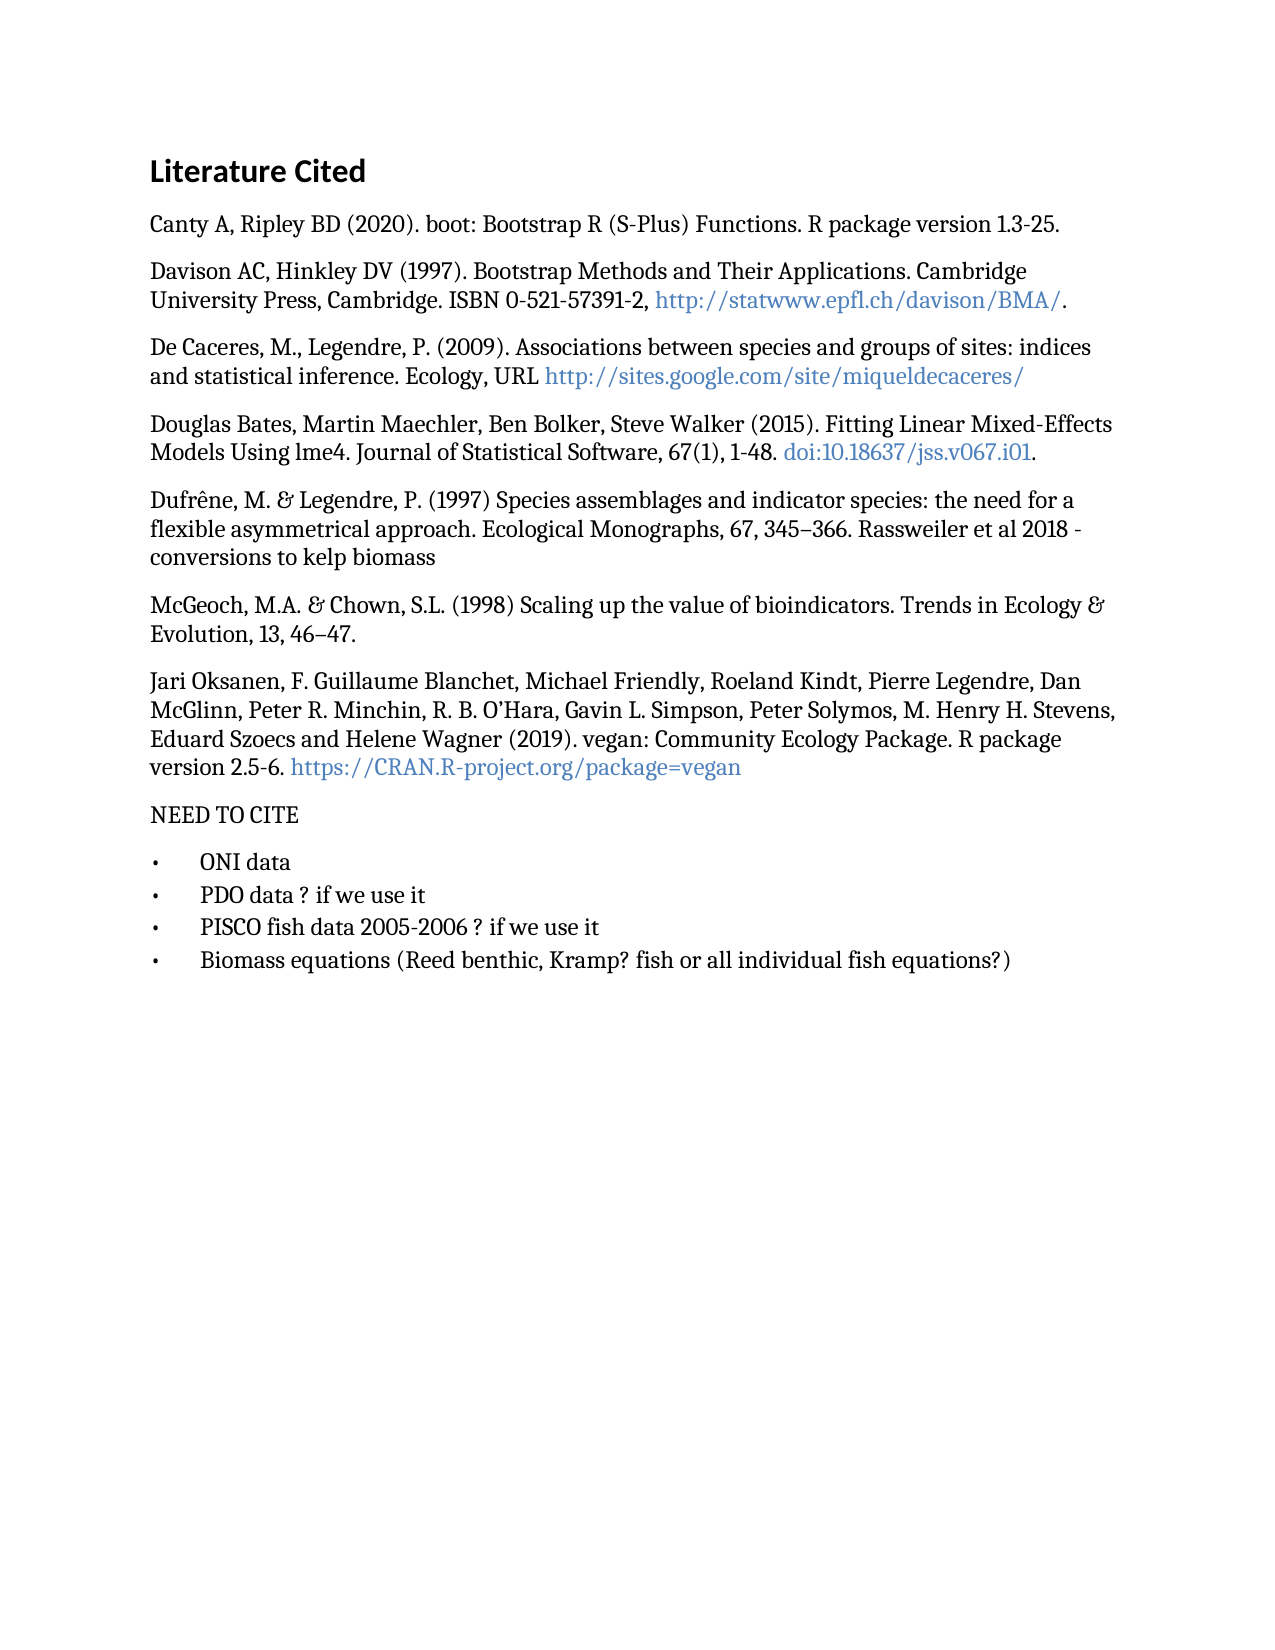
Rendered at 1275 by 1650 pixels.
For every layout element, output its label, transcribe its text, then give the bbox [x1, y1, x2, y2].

list Biomass equations (Reed benthic, Kramp? fish or all individual fish equations?) [150, 946, 1125, 974]
list PDO data ? if we use it [150, 881, 1125, 909]
text Dufrêne, M. & Legendre, P. (1997) Species assemblages and indicator species: the need for a flexible asymmetrical approach. Ecological Monographs, 67, 345–366. Rassweiler et al 2018 - conversions to kelp biomass [150, 486, 1125, 572]
list ONI data [150, 848, 1125, 877]
text Canty A, Ripley BD (2020). boot: Bootstrap R (S-Plus) Functions. R package version 1.3-25. [150, 209, 1125, 238]
text Douglas Bates, Martin Maechler, Ben Bolker, Steve Walker (2015). Fitting Linear Mixed-Effects Models Using lme4. Journal of Statistical Software, 67(1), 1-48. doi:10.18637/jss.v067.i01. [150, 409, 1125, 467]
text Jari Oksanen, F. Guillaume Blanchet, Michael Friendly, Roeland Kindt, Pierre Legendre, Dan McGlinn, Peter R. Minchin, R. B. O’Hara, Gavin L. Simpson, Peter Solymos, M. Henry H. Stevens, Eduard Szoecs and Helene Wagner (2019). vegan: Community Ecology Package. R package version 2.5-6. https://CRAN.R-project.org/package=vegan [150, 667, 1125, 782]
text NEED TO CITE [150, 801, 1125, 829]
text McGeoch, M.A. & Chown, S.L. (1998) Scaling up the value of bioindicators. Trends in Ecology & Evolution, 13, 46–47. [150, 591, 1125, 648]
list PISCO fish data 2005-2006 ? if we use it [150, 913, 1125, 942]
text De Caceres, M., Legendre, P. (2009). Associations between species and groups of sites: indices and statistical inference. Ecology, URL http://sites.google.com/site/miqueldecaceres/ [150, 333, 1125, 391]
subtitle Literature Cited [150, 150, 1125, 191]
text Davison AC, Hinkley DV (1997). Bootstrap Methods and Their Applications. Cambridge University Press, Cambridge. ISBN 0-521-57391-2, http://statwww.epfl.ch/davison/BMA/. [150, 257, 1125, 314]
